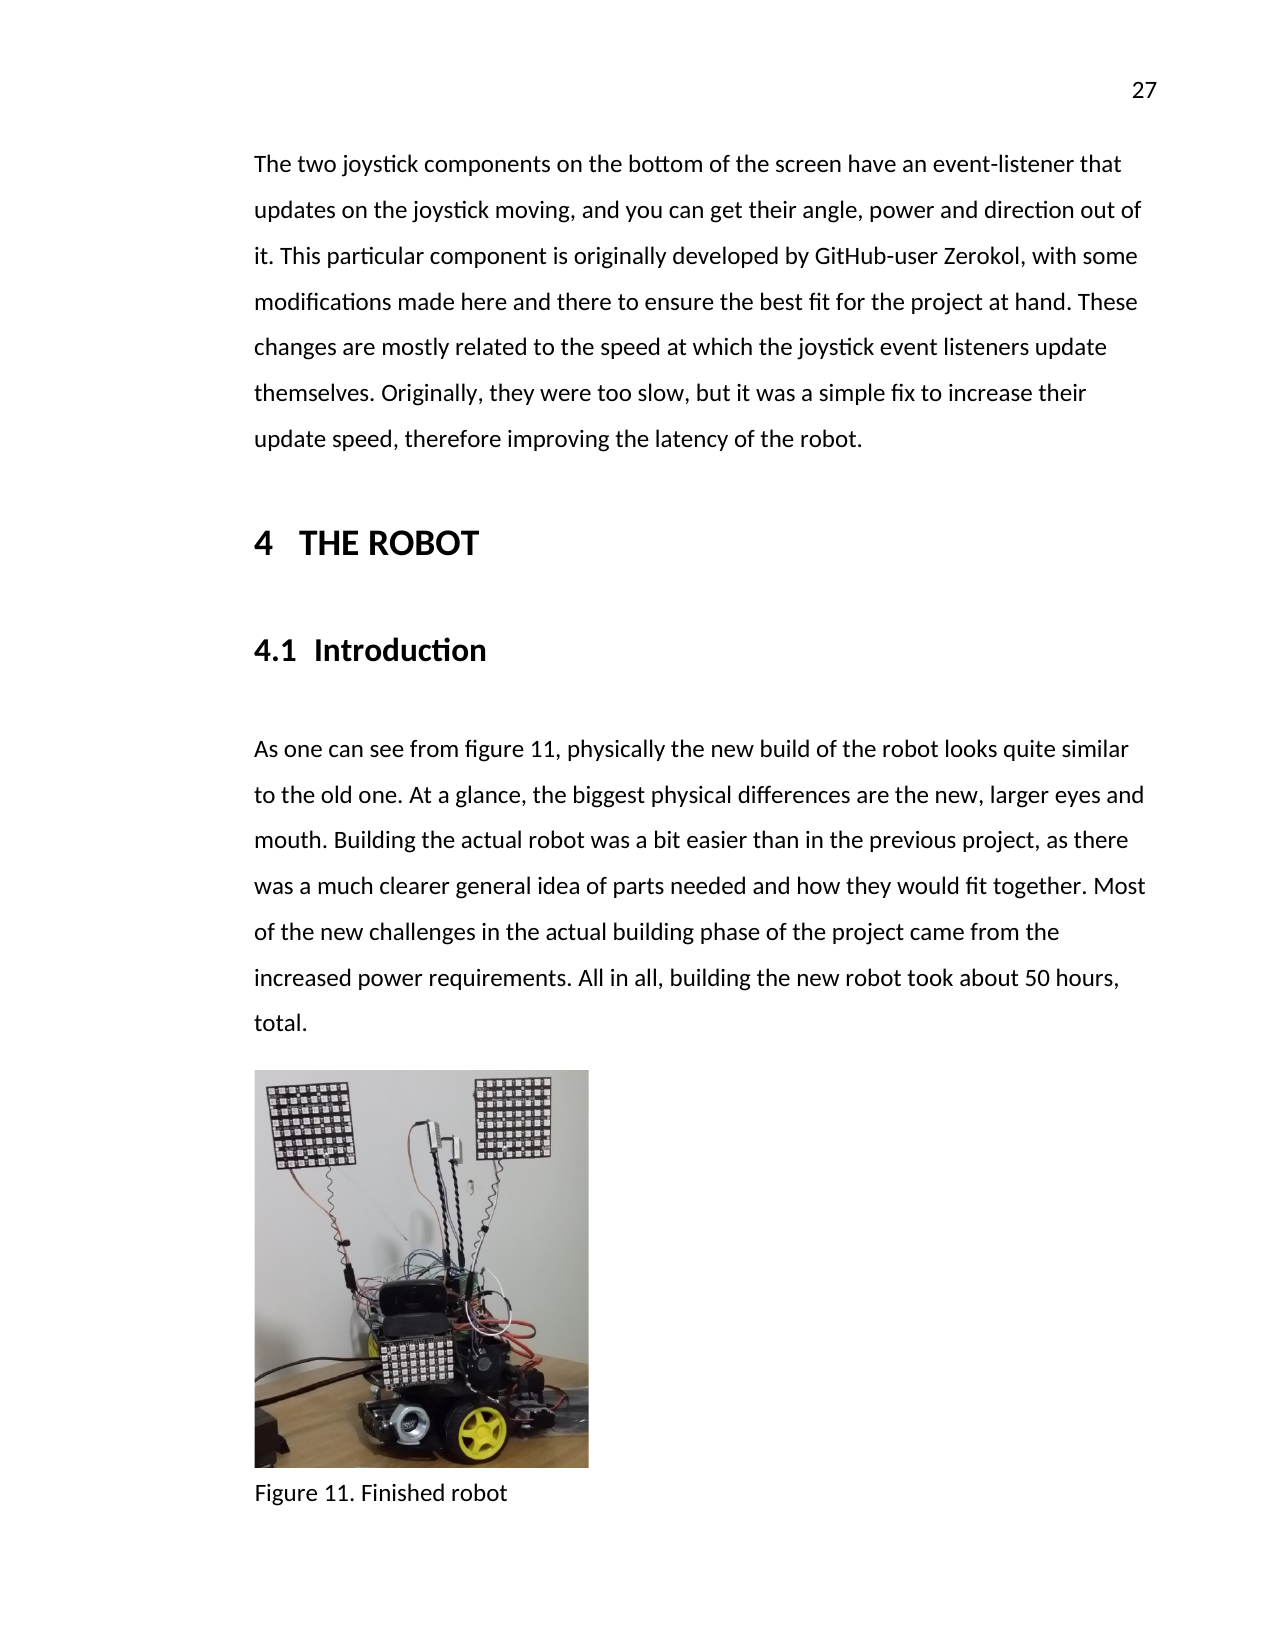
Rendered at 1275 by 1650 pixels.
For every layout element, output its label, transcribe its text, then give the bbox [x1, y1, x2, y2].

picture [254, 1070, 589, 1468]
text As one can see from figure 11, physically the new build of the robot looks quite similar to the old one. At a glance, the biggest physical differences are the new, larger eyes and mouth. Building the actual robot was a bit easier than in the previous project, as there was a much clearer general idea of parts needed and how they would fit together. Most of the new challenges in the actual building phase of the project came from the increased power requirements. All in all, building the new robot took about 50 hours, total. [254, 733, 1157, 1038]
text The two joystick components on the bottom of the screen have an event-listener that updates on the joystick moving, and you can get their angle, power and direction out of it. This particular component is originally developed by GitHub-user Zerokol, with some modifications made here and there to ensure the best fit for the project at hand. These changes are mostly related to the speed at which the joystick event listeners update themselves. Originally, they were too slow, but it was a simple fix to increase their update speed, therefore improving the latency of the robot. [254, 149, 1157, 453]
subtitle The robot [254, 519, 1157, 564]
subtitle Introduction [254, 629, 1157, 670]
